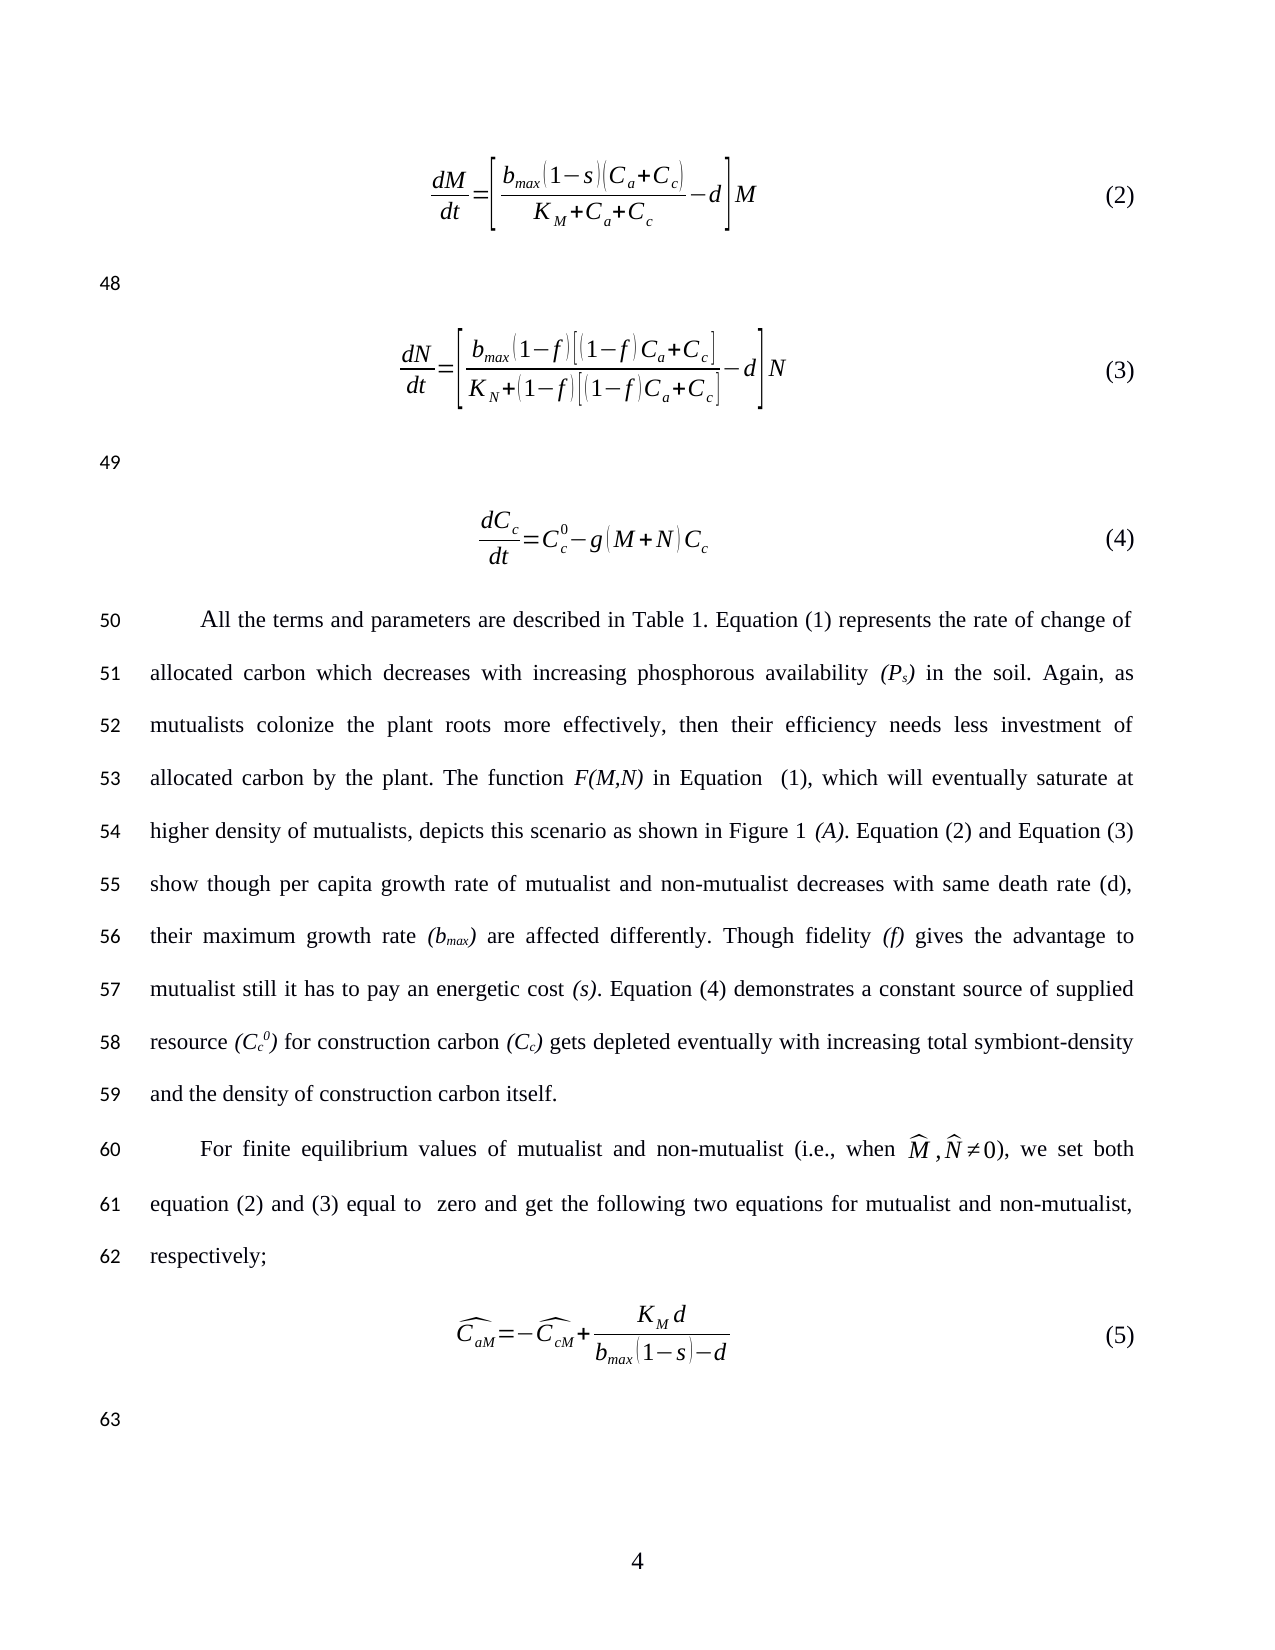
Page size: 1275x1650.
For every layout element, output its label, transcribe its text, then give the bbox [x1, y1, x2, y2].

table_header (2) [1031, 150, 1140, 267]
text All the terms and parameters are described in Table 1. Equation (1) represents the rate of change of allocated carbon which decreases with increasing phosphorous availability (Ps) in the soil. Again, as mutualists colonize the plant roots more effectively, then their efficiency needs less investment of allocated carbon by the plant. The function F(M,N) in Equation (1), which will eventually saturate at higher density of mutualists, depicts this scenario as shown in Figure 1 (A). Equation (2) and Equation (3) show though per capita growth rate of mutualist and non-mutualist decreases with same death rate (d), their maximum growth rate (bmax) are affected differently. Though fidelity (f) gives the advantage to mutualist still it has to pay an energetic cost (s). Equation (4) demonstrates a constant source of supplied resource (Cc0) for construction carbon (Cc) gets depleted eventually with increasing total symbiont-density and the density of construction carbon itself. [150, 604, 1134, 1107]
table_header (3) [1031, 322, 1140, 446]
table_header (4) [1031, 501, 1140, 604]
table_header (5) [1031, 1295, 1140, 1403]
table_header [156, 501, 1031, 604]
table_header [156, 322, 1031, 446]
table_header [156, 150, 1031, 267]
text For finite equilibrium values of mutualist and non-mutualist (i.e., when ), we set both equation (2) and (3) equal to zero and get the following two equations for mutualist and non-mutualist, respectively; [150, 1133, 1134, 1269]
table_header [156, 1295, 1031, 1403]
